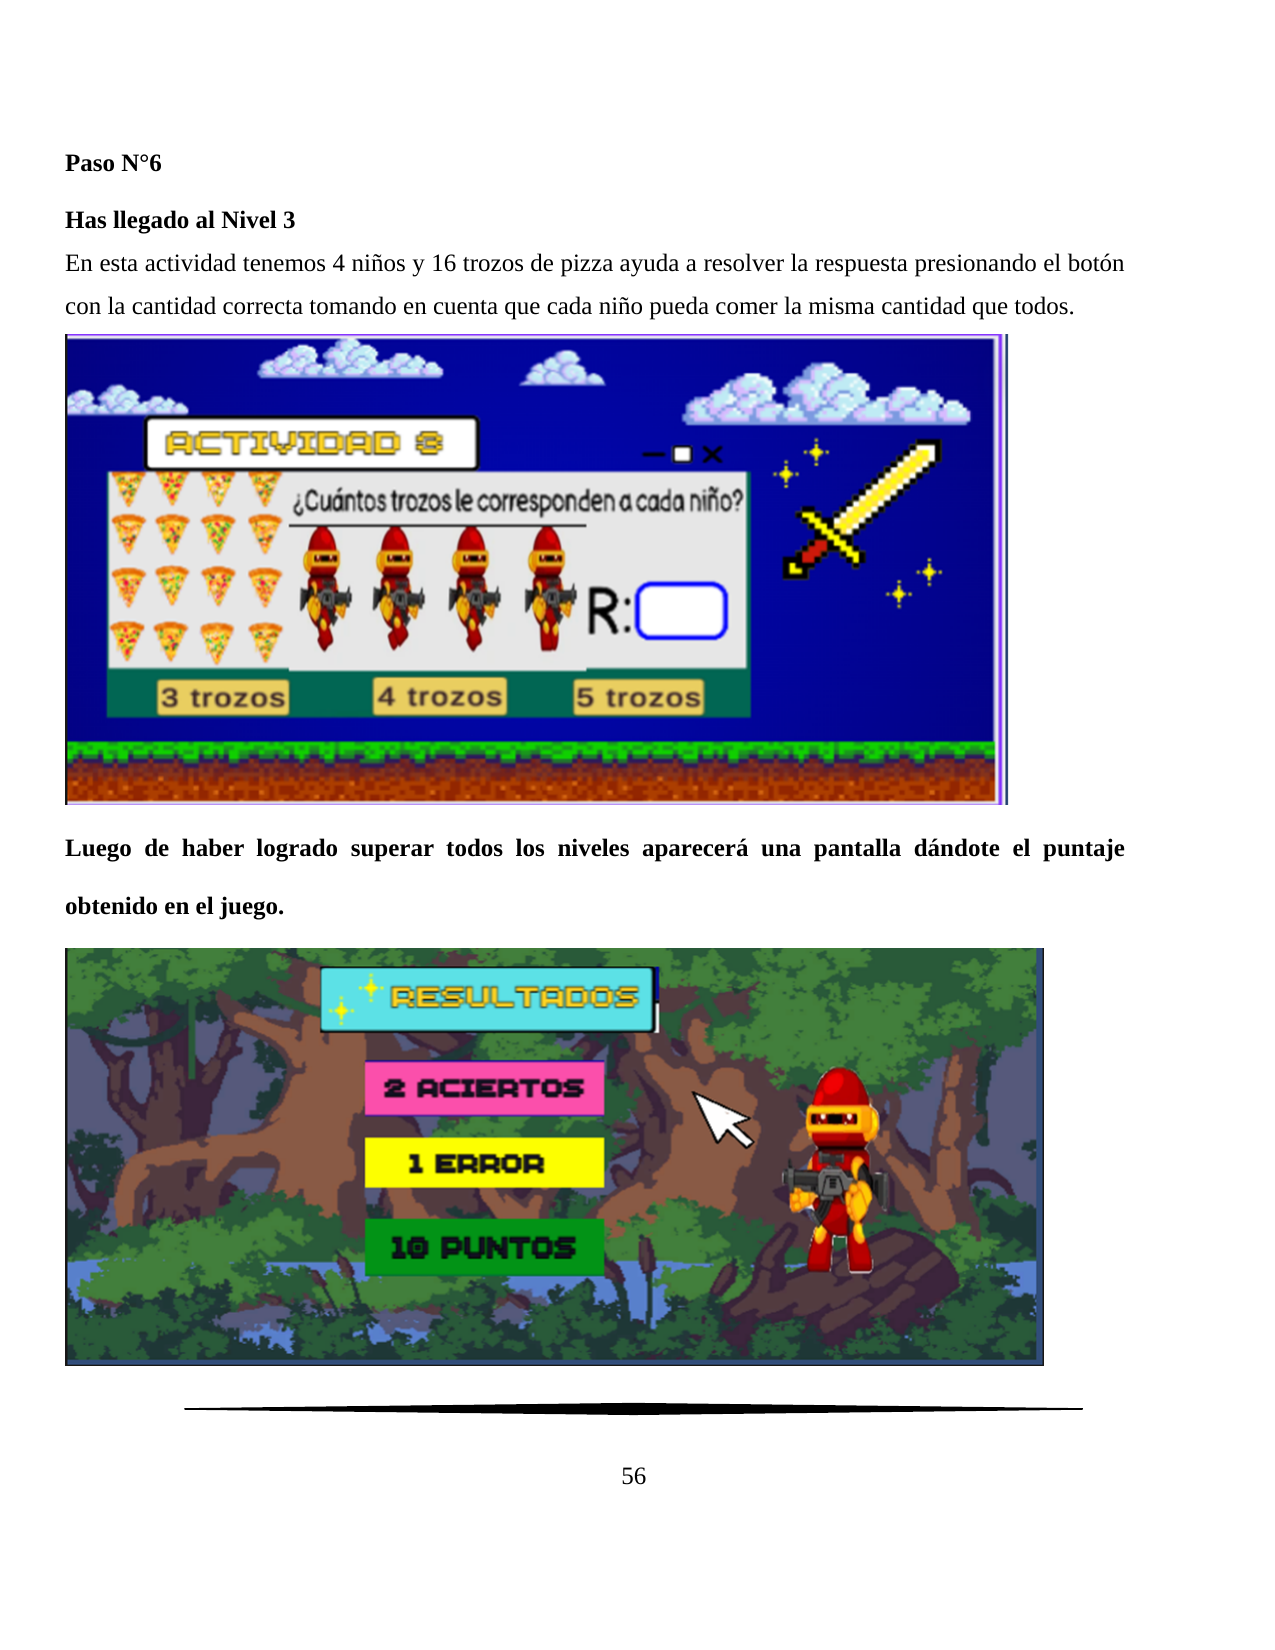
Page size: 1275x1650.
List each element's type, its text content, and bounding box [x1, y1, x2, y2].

text En esta actividad tenemos 4 niños y 16 trozos de pizza ayuda a resolver la respuesta presionando el botón con la cantidad correcta tomando en cuenta que cada niño pueda comer la misma cantidad que todos. [65, 248, 1127, 320]
picture [65, 334, 1009, 805]
picture [65, 948, 1044, 1366]
text Paso N°6 [65, 148, 1127, 176]
text Has llegado al Nivel 3 [65, 205, 1127, 234]
text Luego de haber logrado superar todos los niveles aparecerá una pantalla dándote el puntaje obtenido en el juego. [65, 833, 1127, 919]
